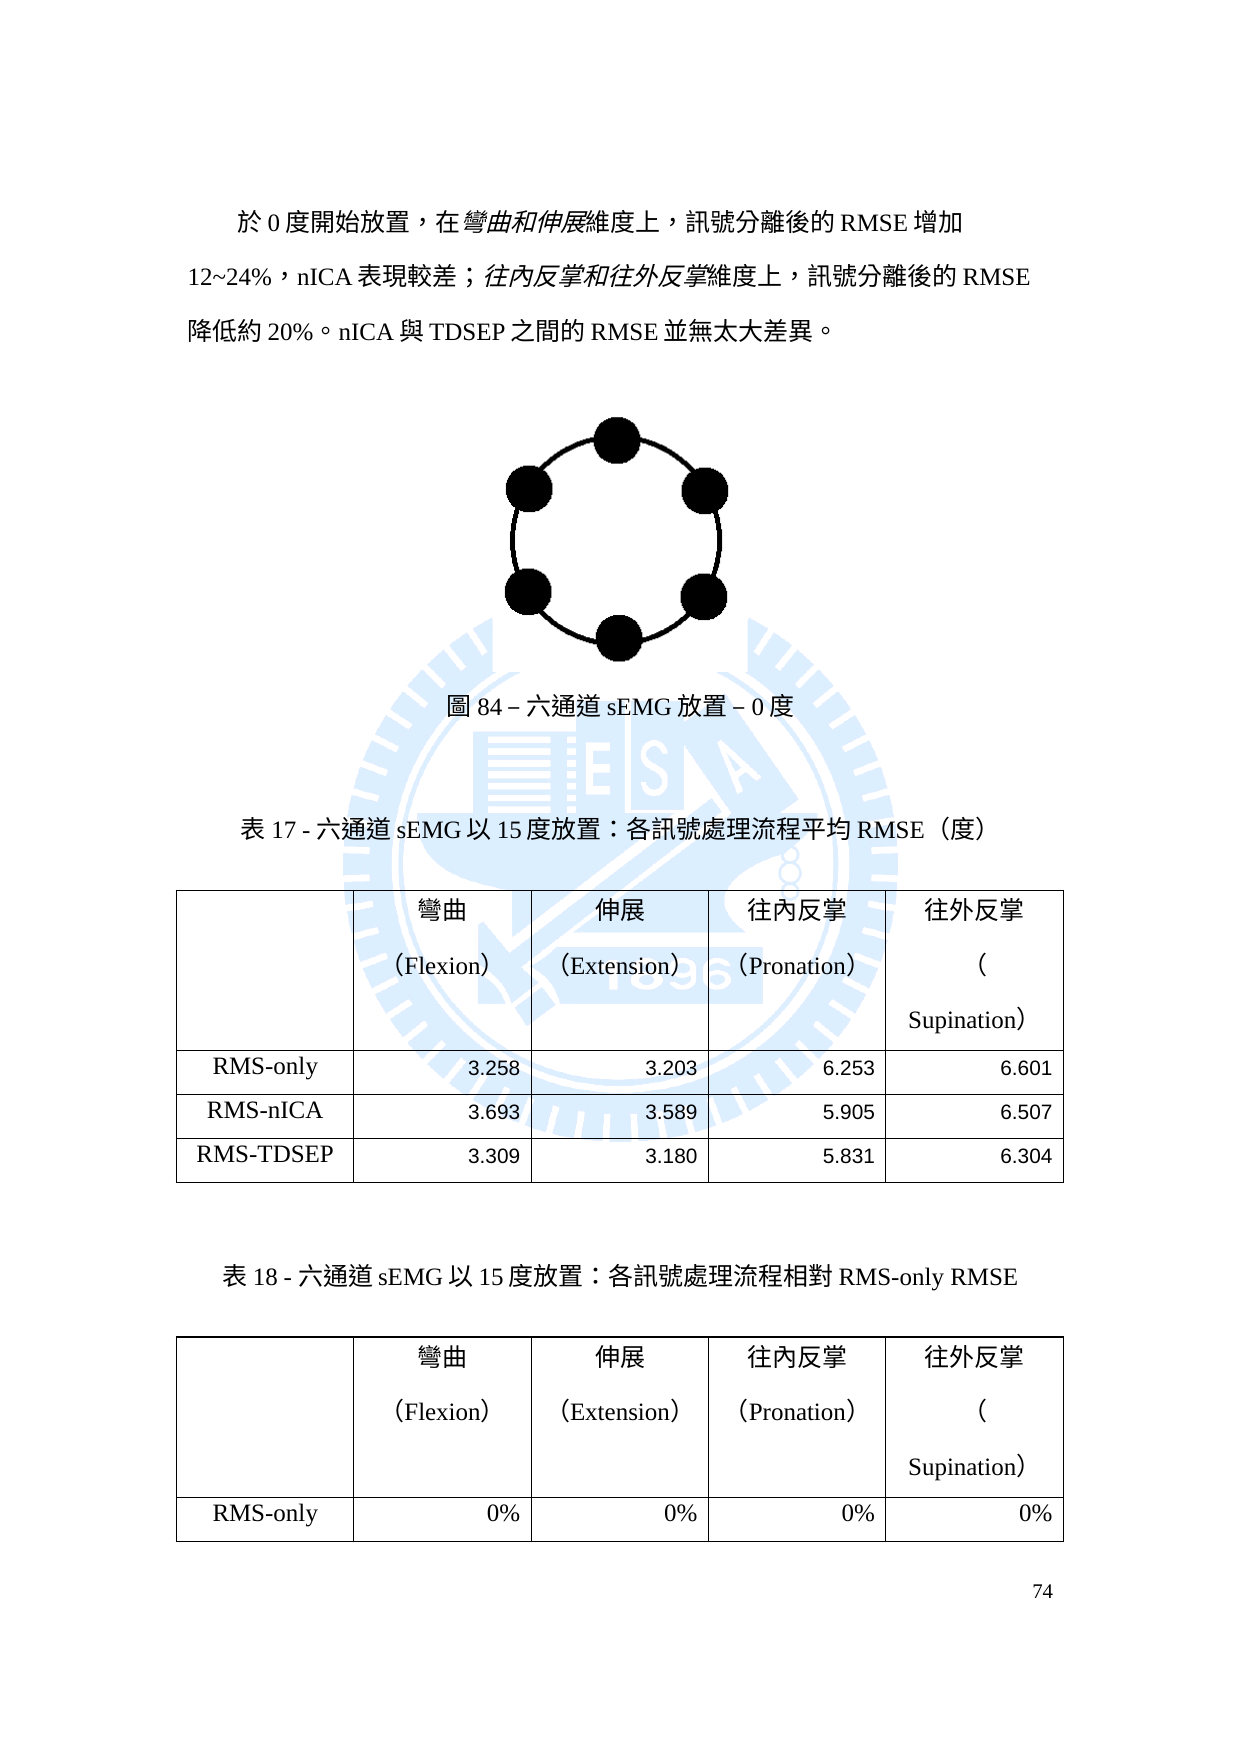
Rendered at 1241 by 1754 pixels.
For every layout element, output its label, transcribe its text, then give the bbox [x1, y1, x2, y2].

table_cell 5.905 [709, 1095, 885, 1138]
picture [492, 408, 748, 672]
table_cell 3.693 [354, 1095, 531, 1138]
table_cell 3.203 [532, 1051, 708, 1094]
table_cell 0% [354, 1498, 531, 1541]
table_cell 3.589 [532, 1095, 708, 1138]
table_cell RMS-TDSEP [177, 1139, 353, 1182]
table_cell 3.180 [532, 1139, 708, 1182]
table_header [177, 1338, 353, 1497]
table_cell 6.253 [709, 1051, 885, 1094]
table_cell 3.258 [354, 1051, 531, 1094]
text 於0度開始放置，在彎曲和伸展維度上，訊號分離後的RMSE增加12~24%，nICA表現較差；往內反掌和往外反掌維度上，訊號分離後的RMSE降低約20%。nICA與TDSEP之間的RMSE並無太大差異。 [187, 202, 1053, 347]
table_cell RMS-nICA [177, 1095, 353, 1138]
table_cell 6.601 [886, 1051, 1063, 1094]
table_cell 6.304 [886, 1139, 1063, 1182]
table_cell 0% [886, 1498, 1063, 1541]
table_header 往內反掌 （Pronation） [709, 891, 885, 1050]
table_header 彎曲 （Flexion） [354, 1338, 531, 1497]
table_cell RMS-only [177, 1498, 353, 1541]
table_cell 0% [709, 1498, 885, 1541]
table_header [177, 891, 353, 1050]
text 圖 84 – 六通道sEMG放置 – 0度 [187, 686, 1053, 722]
table_cell RMS-only [177, 1051, 353, 1094]
table_header 伸展 （Extension） [532, 1338, 708, 1497]
table_header 往內反掌 （Pronation） [709, 1338, 885, 1497]
table_cell 3.309 [354, 1139, 531, 1182]
table_header 往外反掌 （Supination） [886, 891, 1063, 1050]
table_cell 0% [532, 1498, 708, 1541]
table_cell 6.507 [886, 1095, 1063, 1138]
table_cell 5.831 [709, 1139, 885, 1182]
text 表 17 - 六通道sEMG以15度放置：各訊號處理流程平均RMSE（度） [187, 809, 1053, 846]
text 表 18 - 六通道sEMG以15度放置：各訊號處理流程相對RMS-only RMSE [187, 1256, 1053, 1292]
table_header 彎曲 （Flexion） [354, 891, 531, 1050]
table_header 往外反掌 （Supination） [886, 1338, 1063, 1497]
table_header 伸展 （Extension） [532, 891, 708, 1050]
